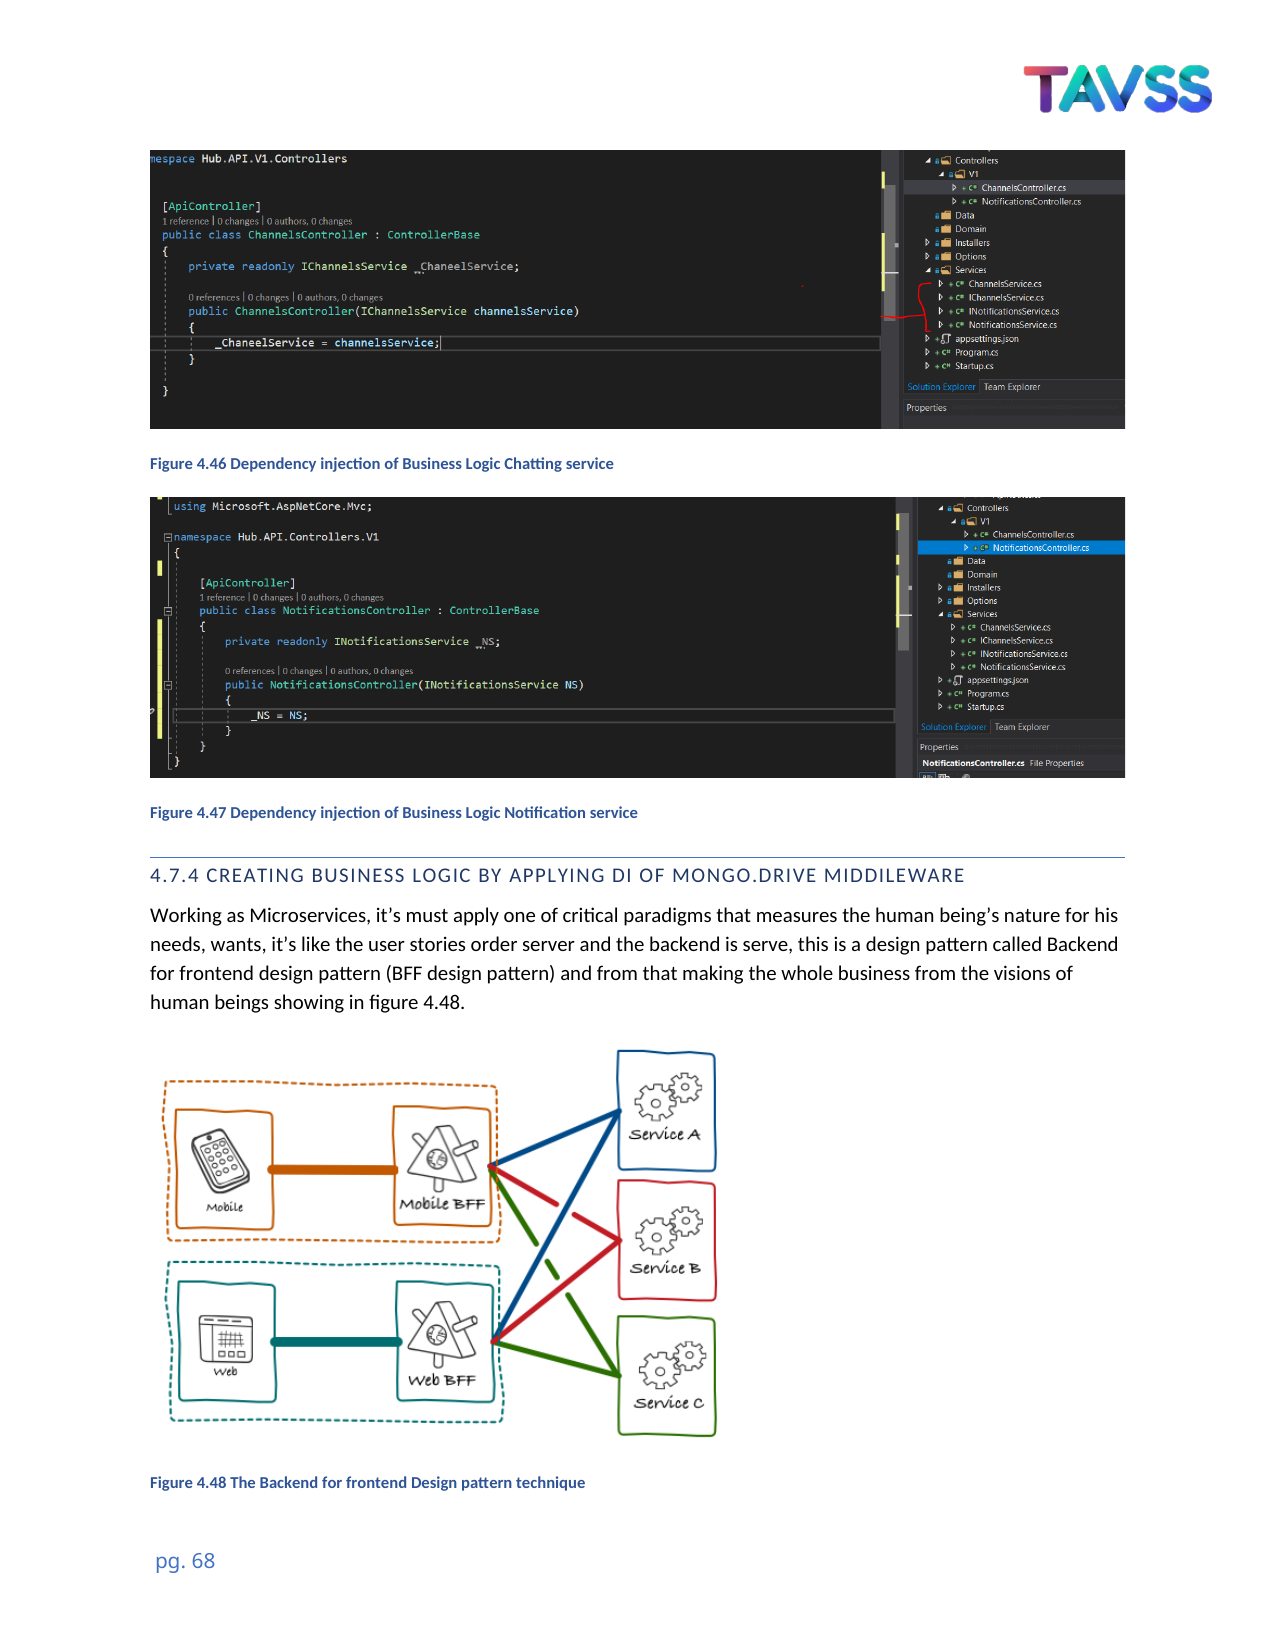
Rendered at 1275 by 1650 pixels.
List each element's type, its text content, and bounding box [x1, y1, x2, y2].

subtitle 4.7.4 Creating Business Logic by applying DI of Mongo.Drive middileware [150, 858, 1125, 888]
text Figure 4.48 The Backend for frontend Design pattern technique [150, 1472, 1125, 1492]
picture [150, 150, 1125, 429]
text Figure 4.47 Dependency injection of Business Logic Notification service [150, 802, 1125, 822]
picture [150, 497, 1125, 778]
text Figure 4.46 Dependency injection of Business Logic Chatting service [150, 453, 1125, 474]
picture [1002, 41, 1236, 135]
picture [150, 1039, 729, 1448]
text Working as Microservices, it’s must apply one of critical paradigms that measures the human being’s nature for his needs, wants, it’s like the user stories order server and the backend is serve, this is a design pattern called Backend for frontend design pattern (BFF design pattern) and from that making the whole business from the visions of human beings showing in figure 4.48. [150, 902, 1125, 1015]
